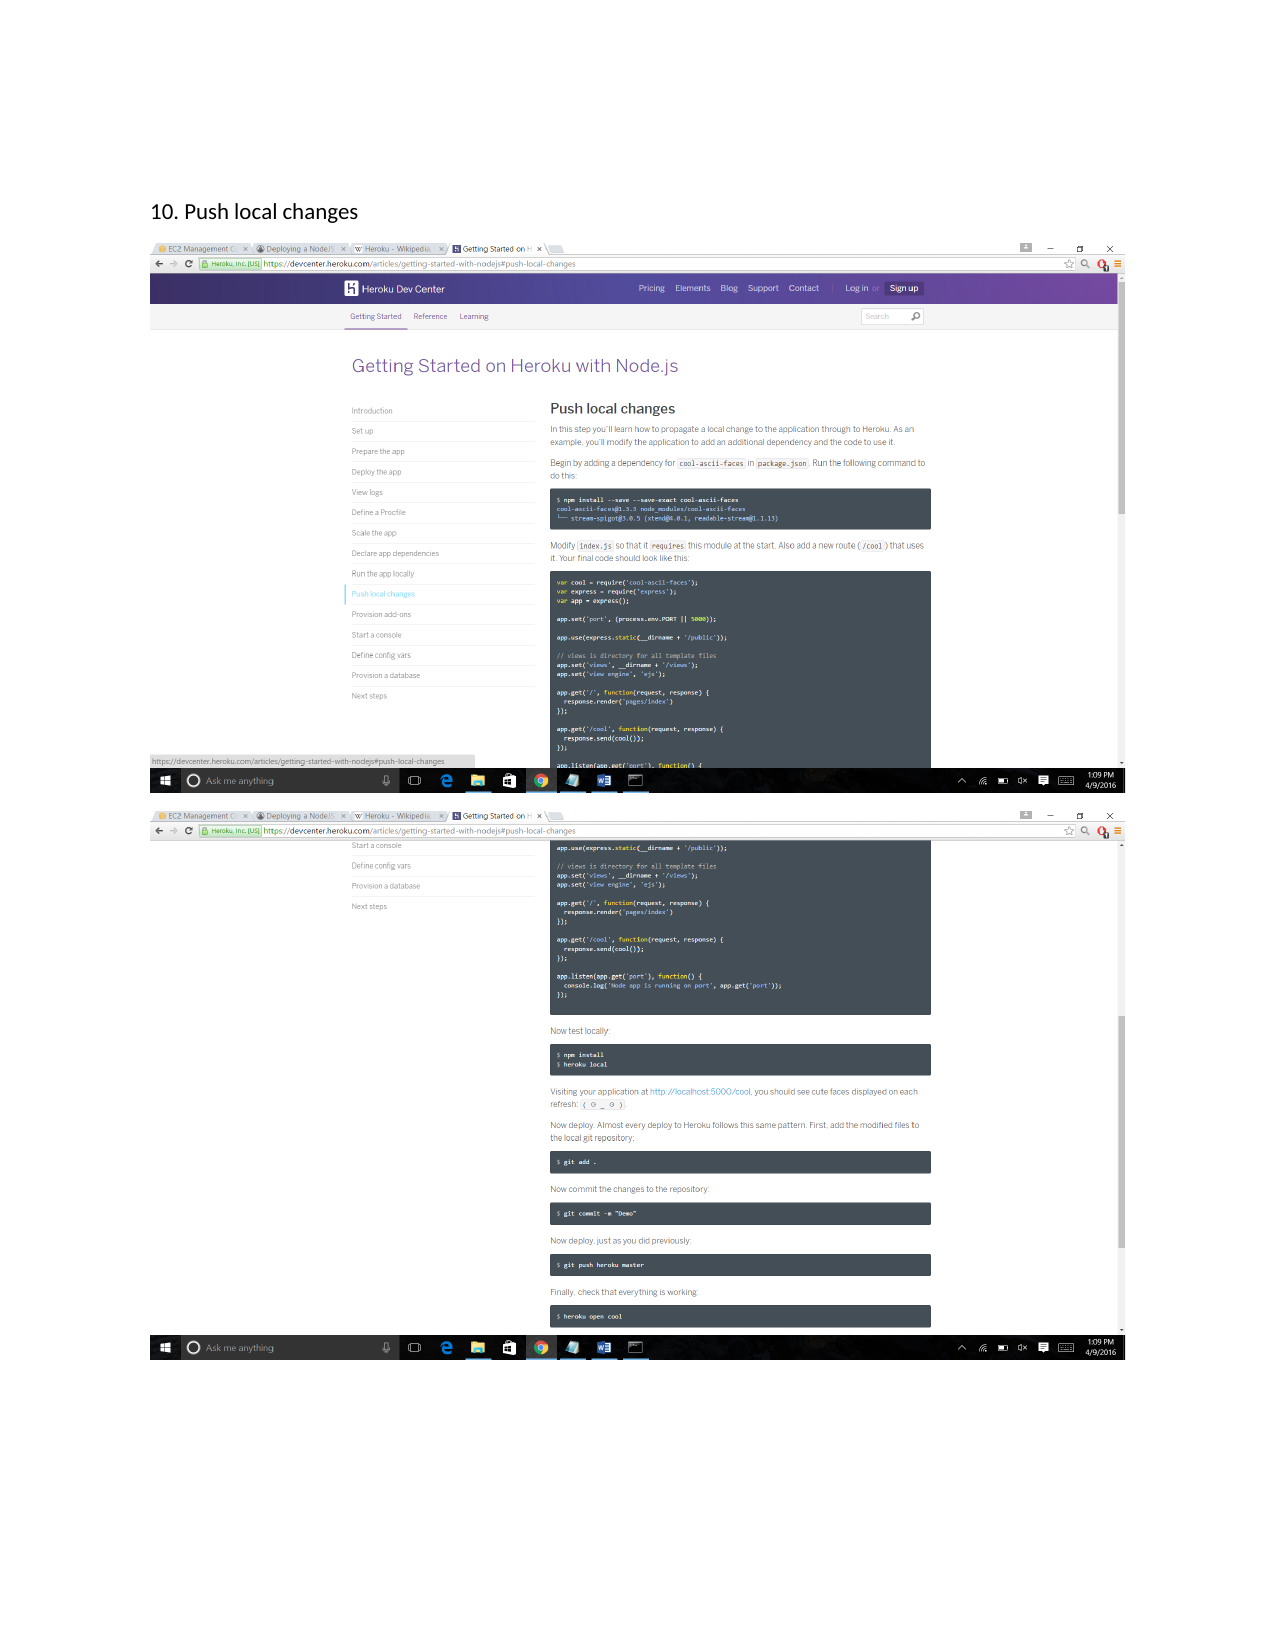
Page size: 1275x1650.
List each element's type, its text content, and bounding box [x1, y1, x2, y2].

text 10. Push local changes [150, 197, 1125, 225]
picture [150, 811, 1125, 1360]
picture [150, 243, 1125, 793]
